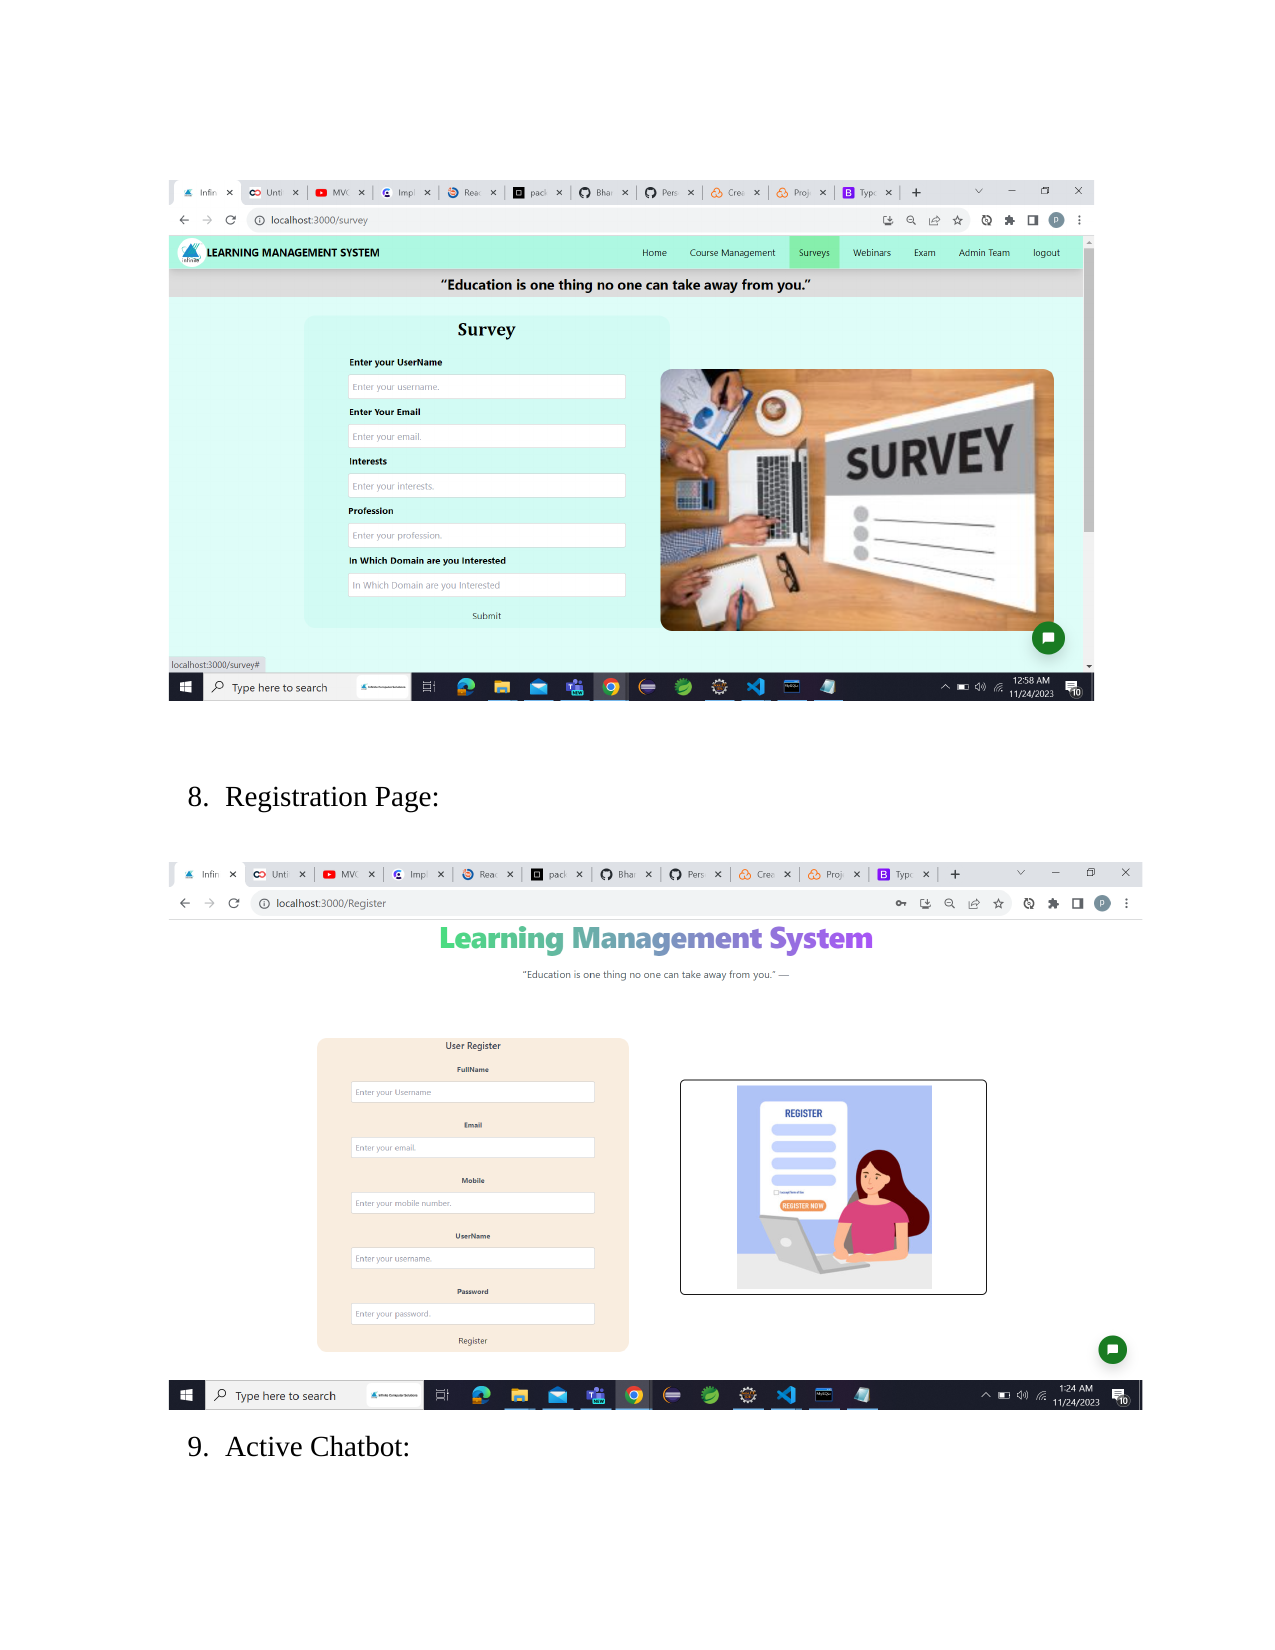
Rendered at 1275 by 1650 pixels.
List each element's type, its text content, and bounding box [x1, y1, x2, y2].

list Registration Page: [187, 779, 1125, 813]
list Active Chatbot: [187, 1429, 1125, 1462]
